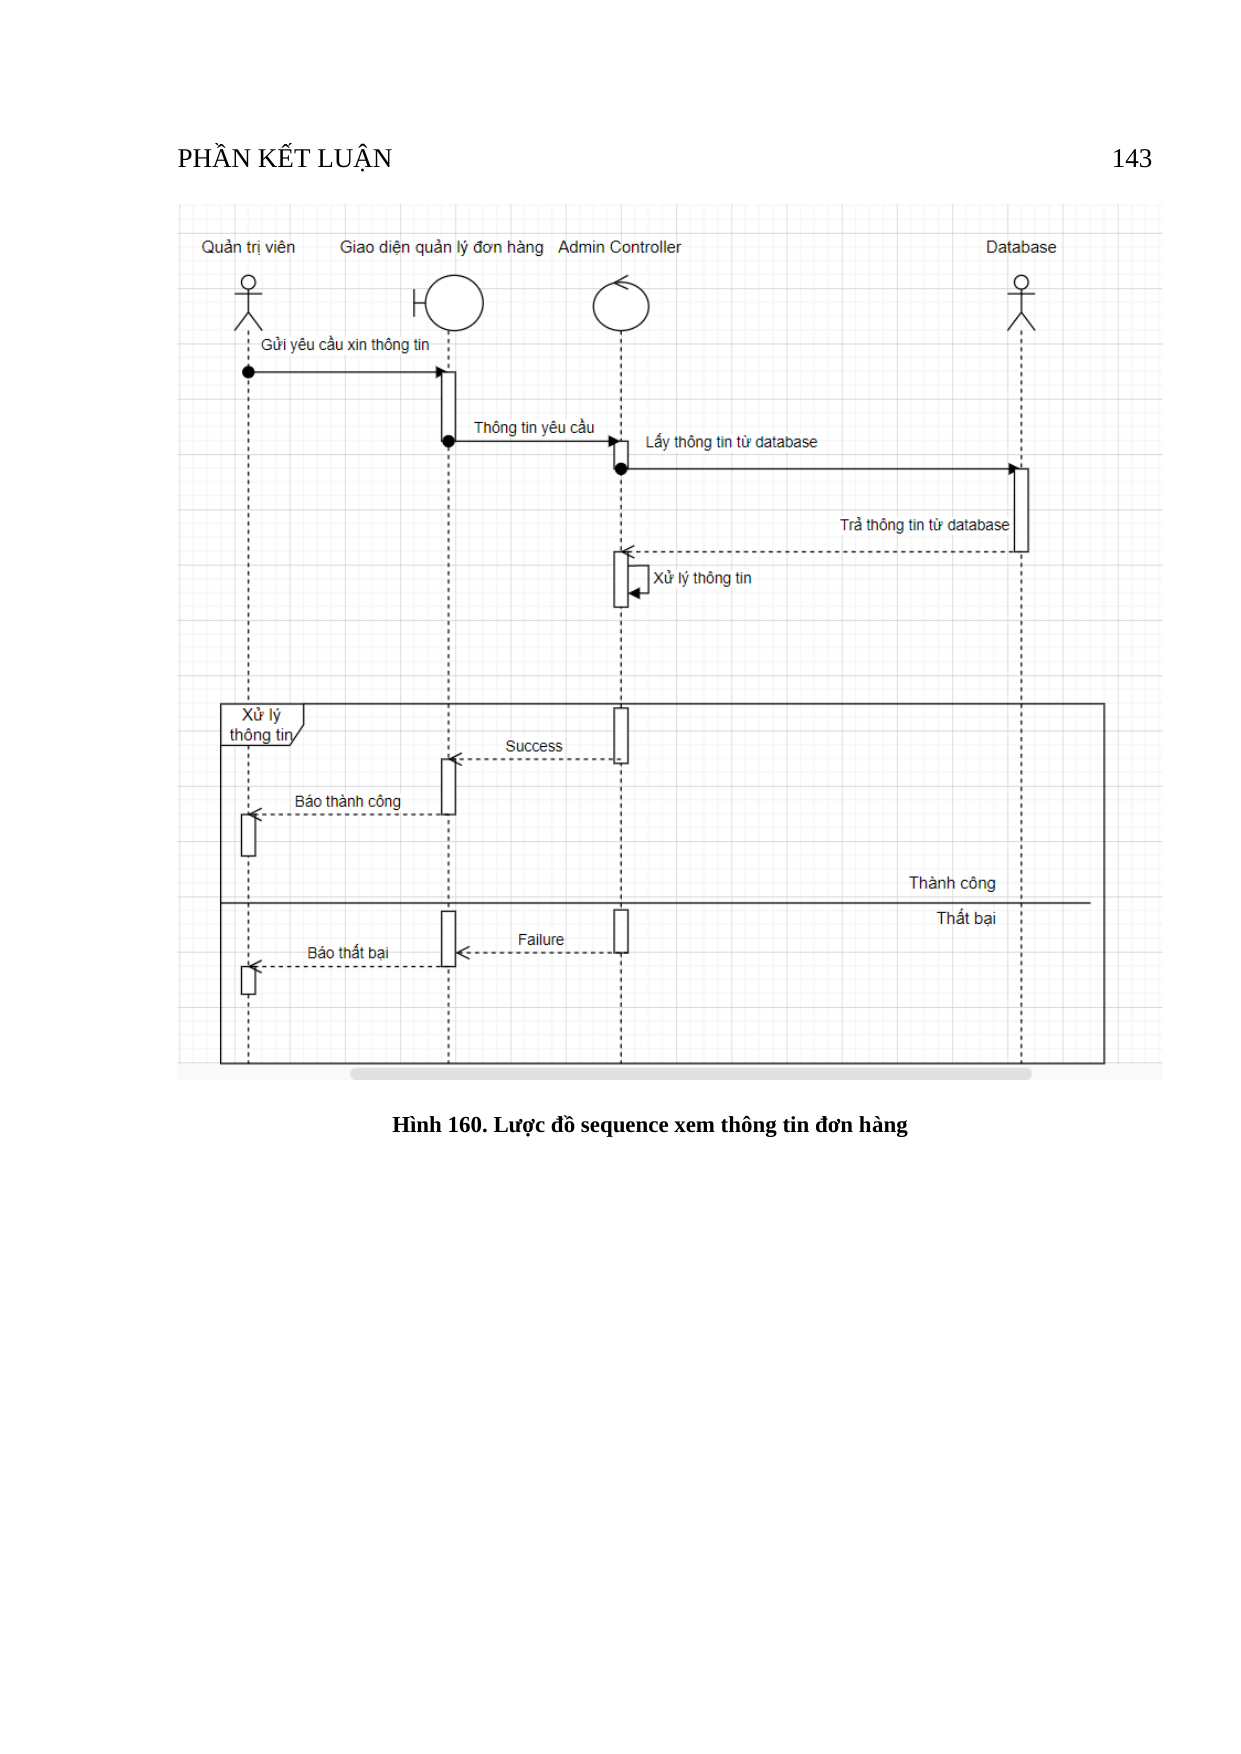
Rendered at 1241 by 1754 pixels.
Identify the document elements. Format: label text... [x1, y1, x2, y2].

picture [177, 204, 1163, 1080]
